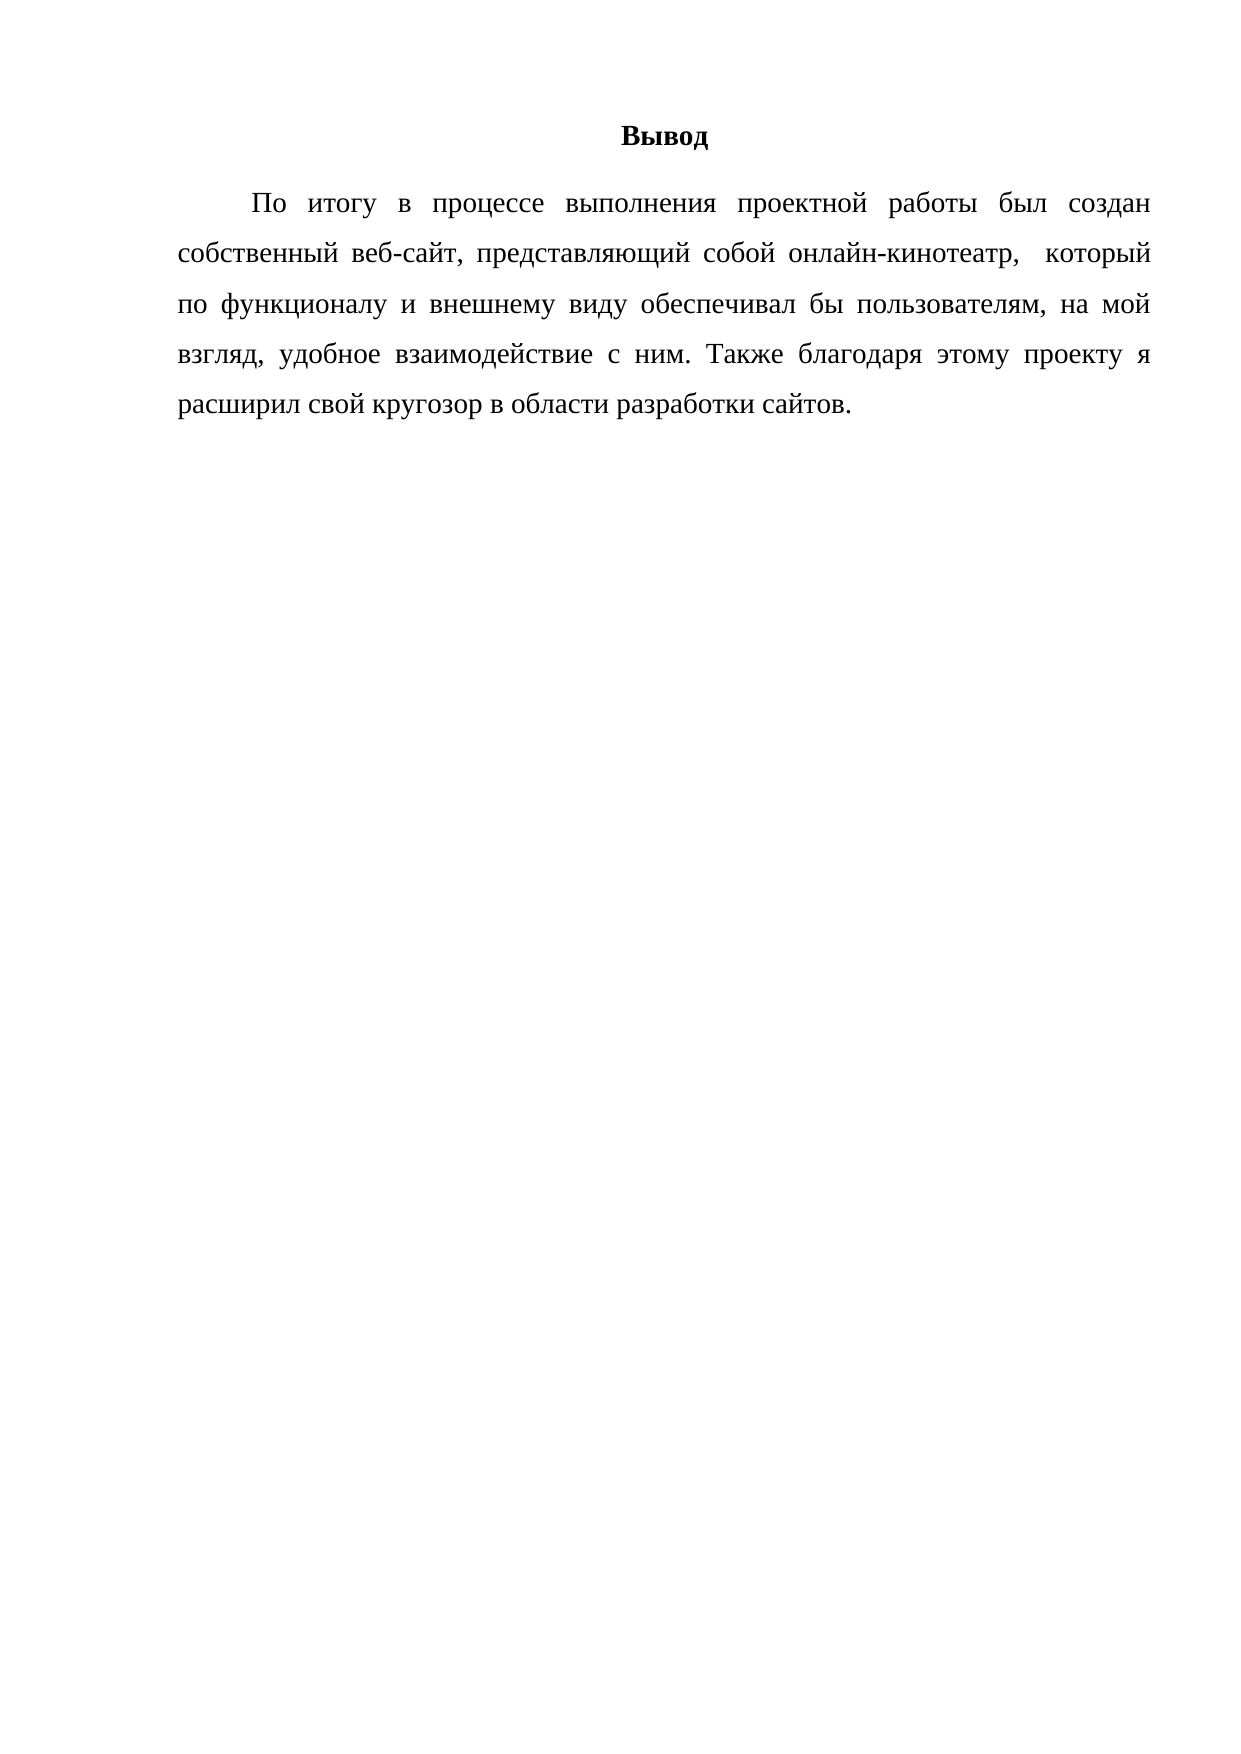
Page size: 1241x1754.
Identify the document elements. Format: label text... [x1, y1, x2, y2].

text Вывод [177, 118, 1152, 152]
text По итогу в процессе выполнения проектной работы был создан собственный веб-сайт, представляющий собой онлайн-кинотеатр, который по функционалу и внешнему виду обеспечивал бы пользователям, на мой взгляд, удобное взаимодействие с ним. Также благодаря этому проекту я расширил свой кругозор в области разработки сайтов. [177, 185, 1152, 420]
